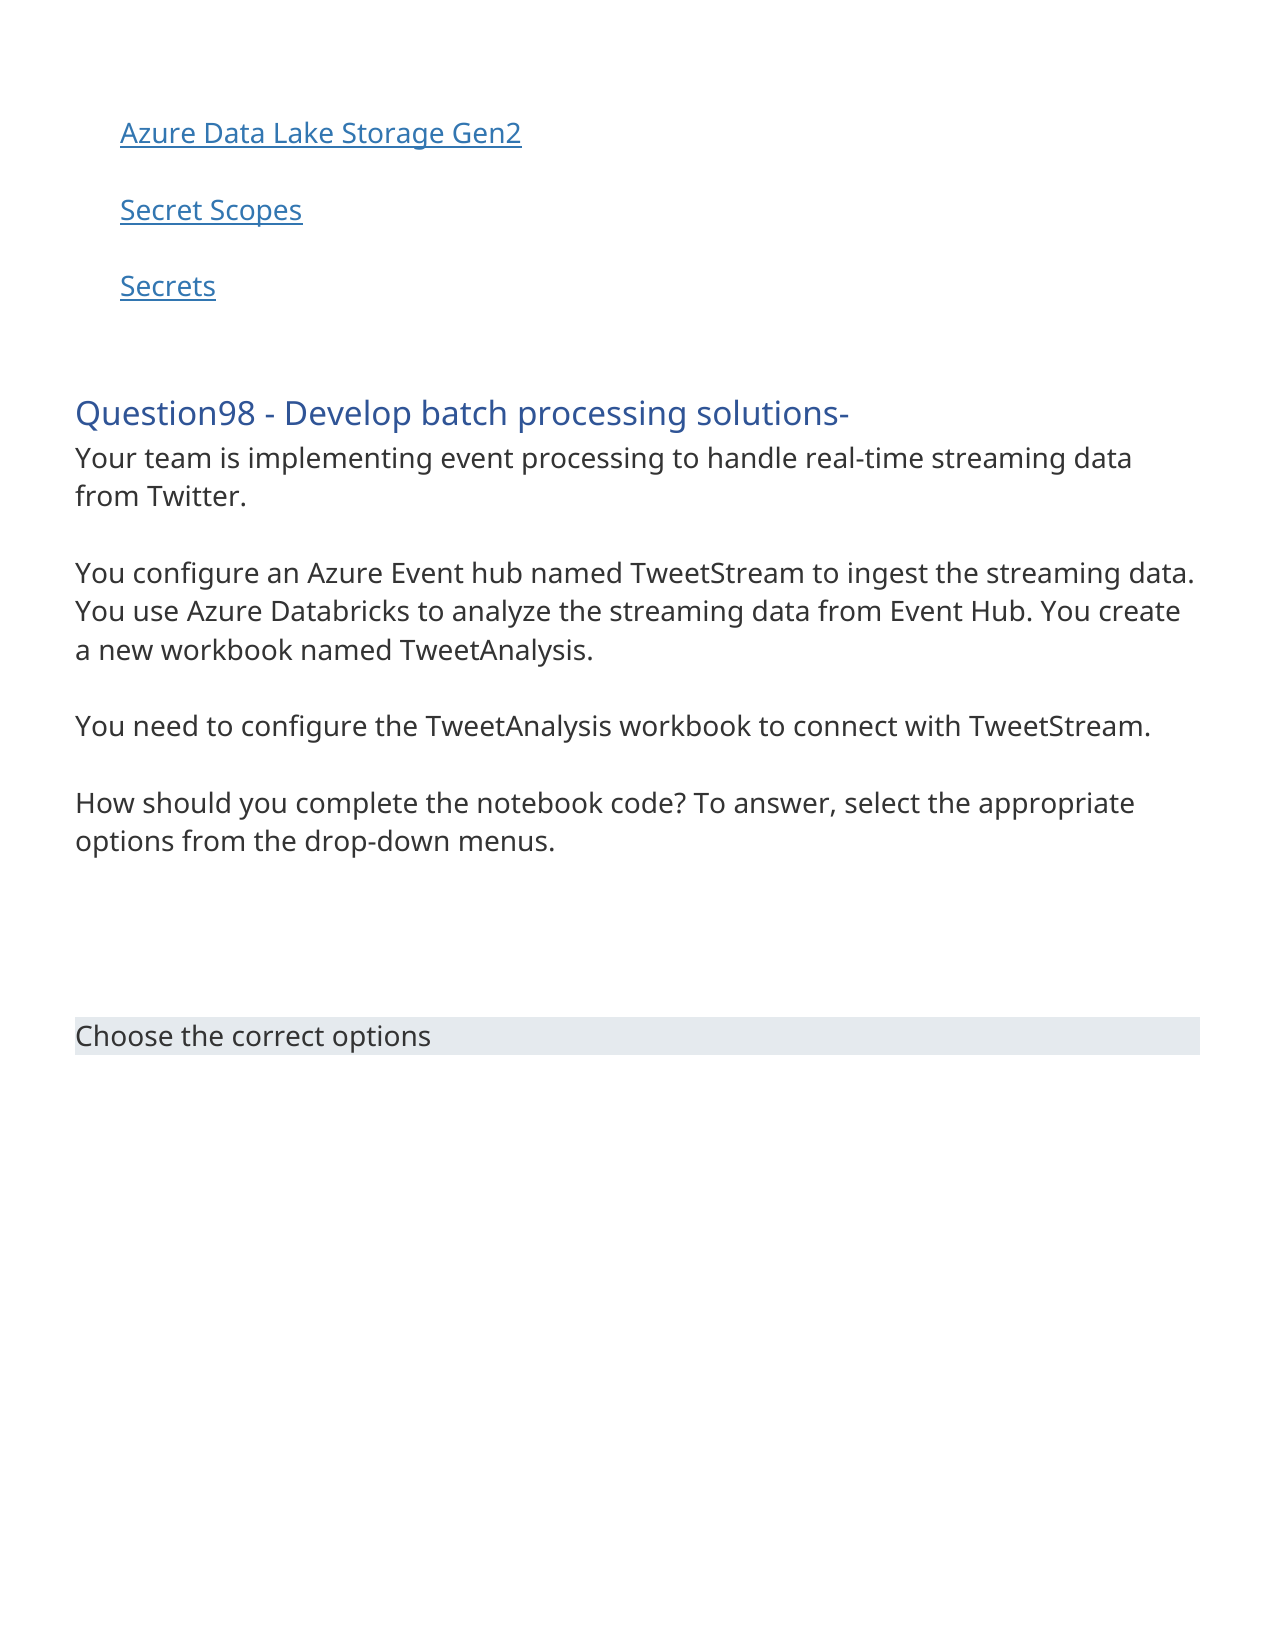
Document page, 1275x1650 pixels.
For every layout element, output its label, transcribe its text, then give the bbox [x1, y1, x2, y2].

subtitle Question98 - Develop batch processing solutions- [75, 389, 1200, 435]
text Your team is implementing event processing to handle real-time streaming data from Twitter. You configure an Azure Event hub named TweetStream to ingest the streaming data. You use Azure Databricks to analyze the streaming data from Event Hub. You create a new workbook named TweetAnalysis. You need to configure the TweetAnalysis workbook to connect with TweetStream. How should you complete the notebook code? To answer, select the appropriate options from the drop-down menus. [75, 438, 1200, 860]
text Choose the correct options [75, 1017, 1200, 1055]
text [120, 75, 1155, 305]
